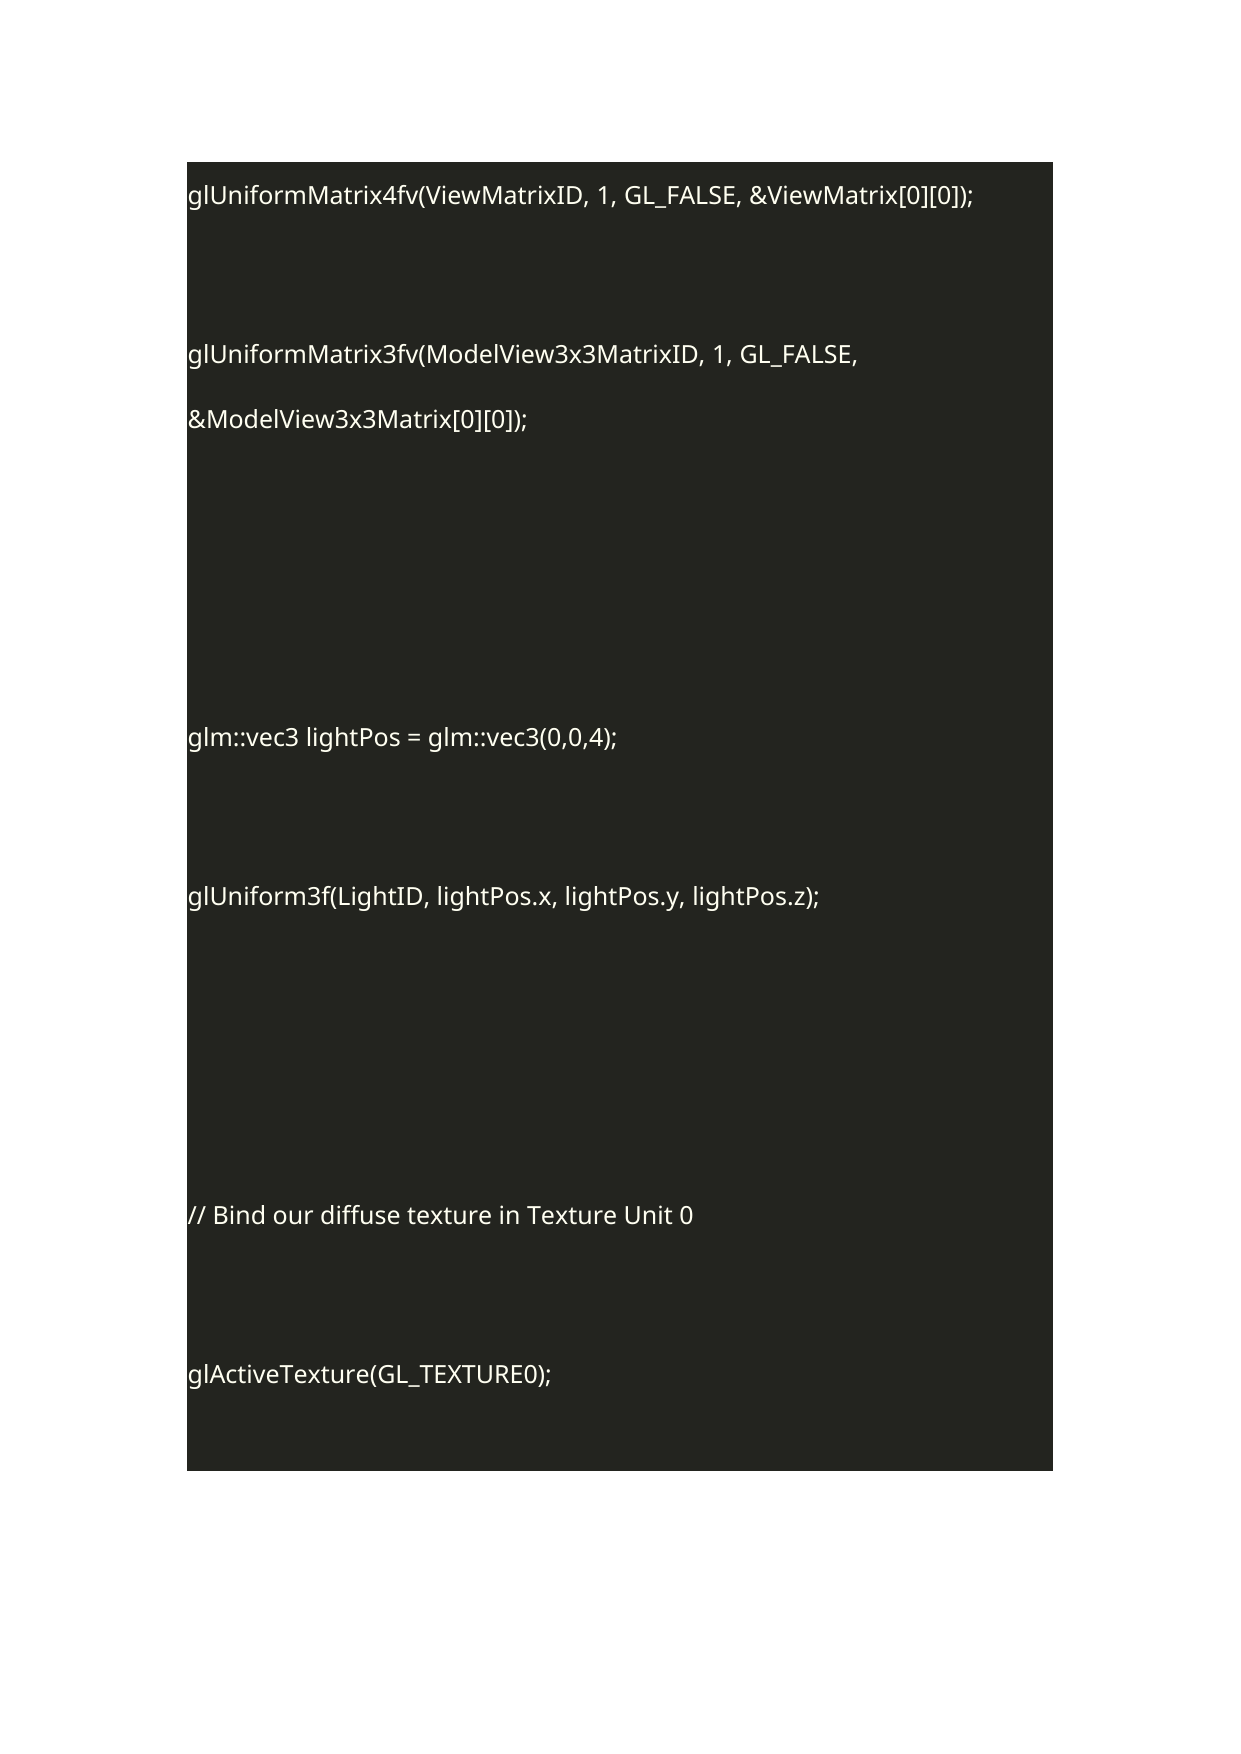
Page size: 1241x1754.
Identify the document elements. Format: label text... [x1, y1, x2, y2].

text glUniform3f(LightID, lightPos.x, lightPos.y, lightPos.z); [187, 864, 1053, 994]
text glm::vec3 lightPos = glm::vec3(0,0,4); [187, 704, 1053, 834]
text // Bind our diffuse texture in Texture Unit 0 [187, 1182, 1053, 1312]
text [187, 162, 1053, 292]
text glActiveTexture(GL_TEXTURE0); [187, 1341, 1053, 1471]
text glUniformMatrix3fv(ModelView3x3MatrixID, 1, GL_FALSE, &ModelView3x3Matrix[0][0]); [187, 321, 1053, 516]
